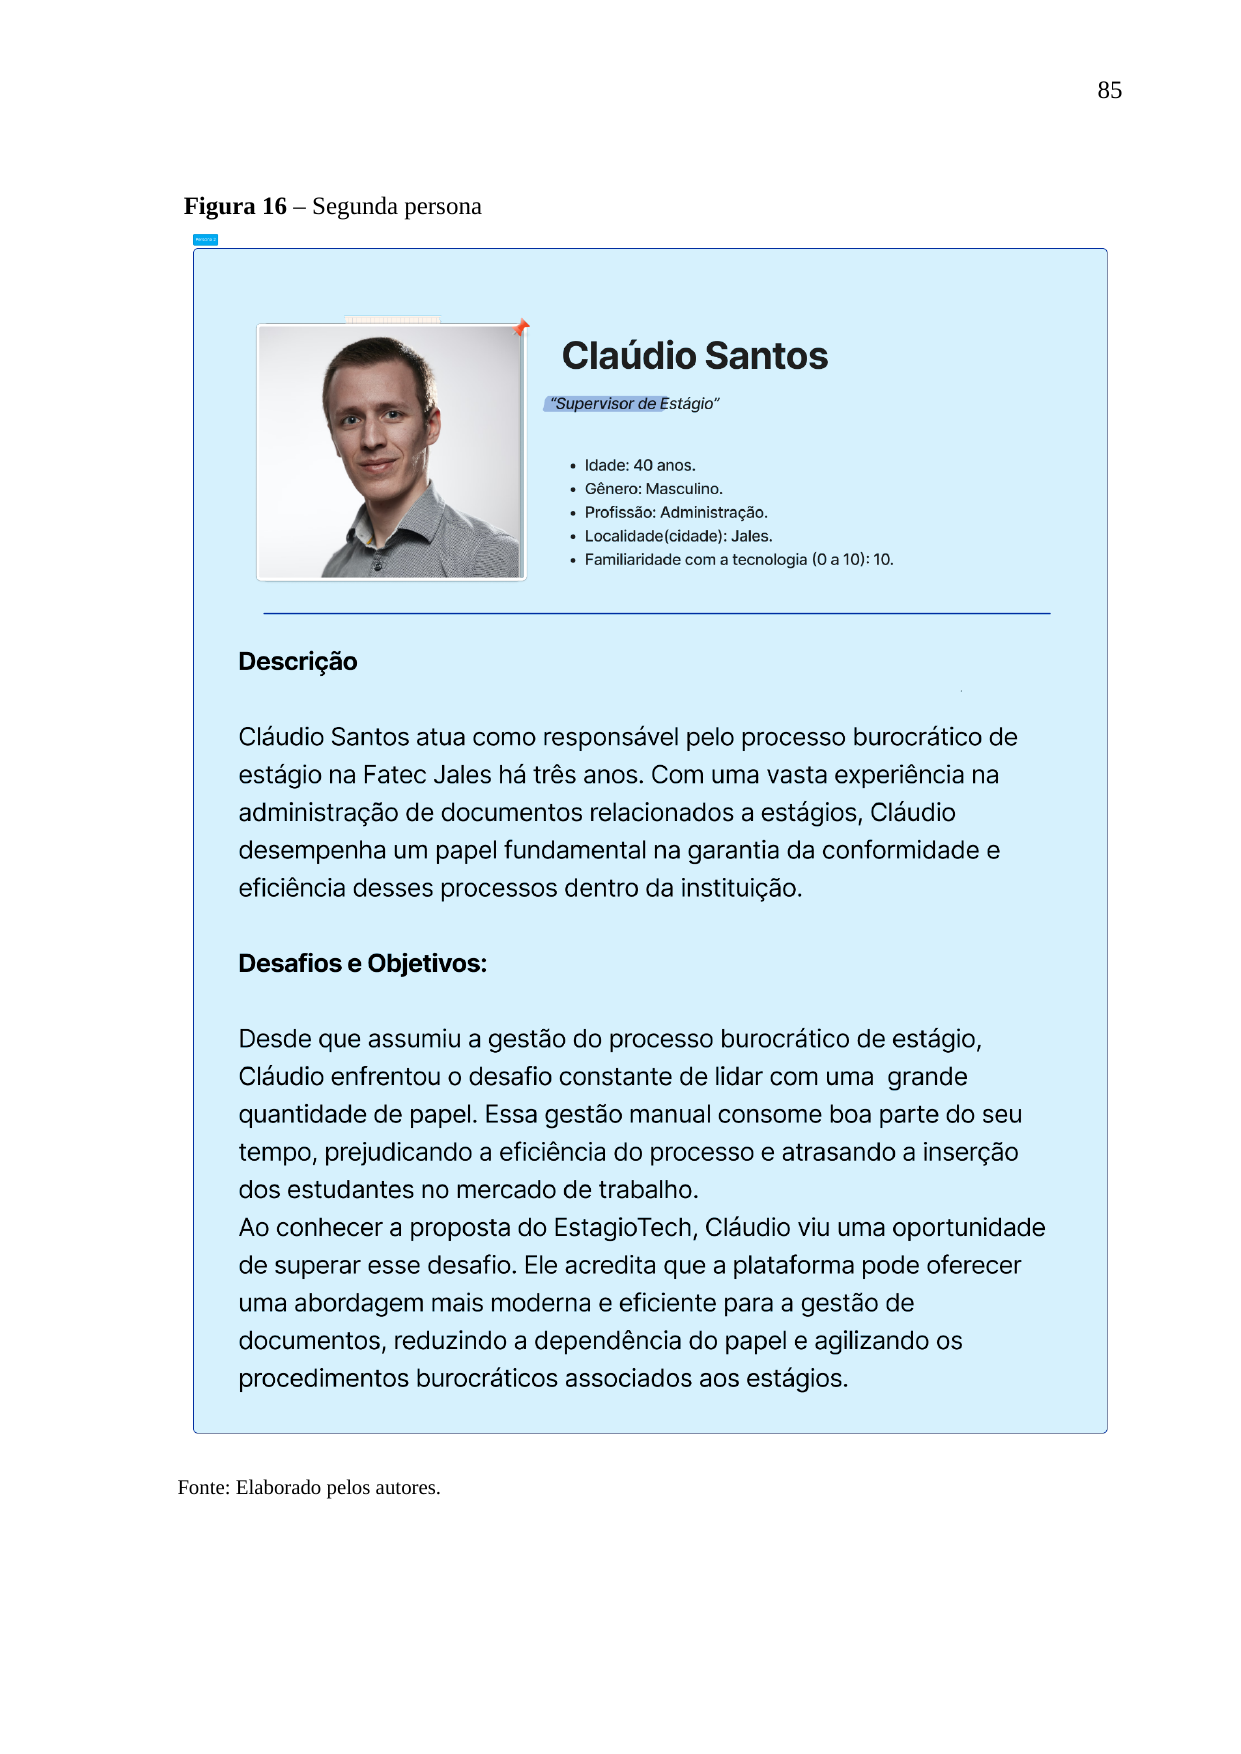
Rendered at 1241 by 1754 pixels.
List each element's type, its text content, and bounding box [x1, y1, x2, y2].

picture [177, 232, 1123, 1449]
text Fonte: Elaborado pelos autores. [177, 1449, 1122, 1499]
text Figura 16 – Segunda persona [177, 191, 1122, 219]
